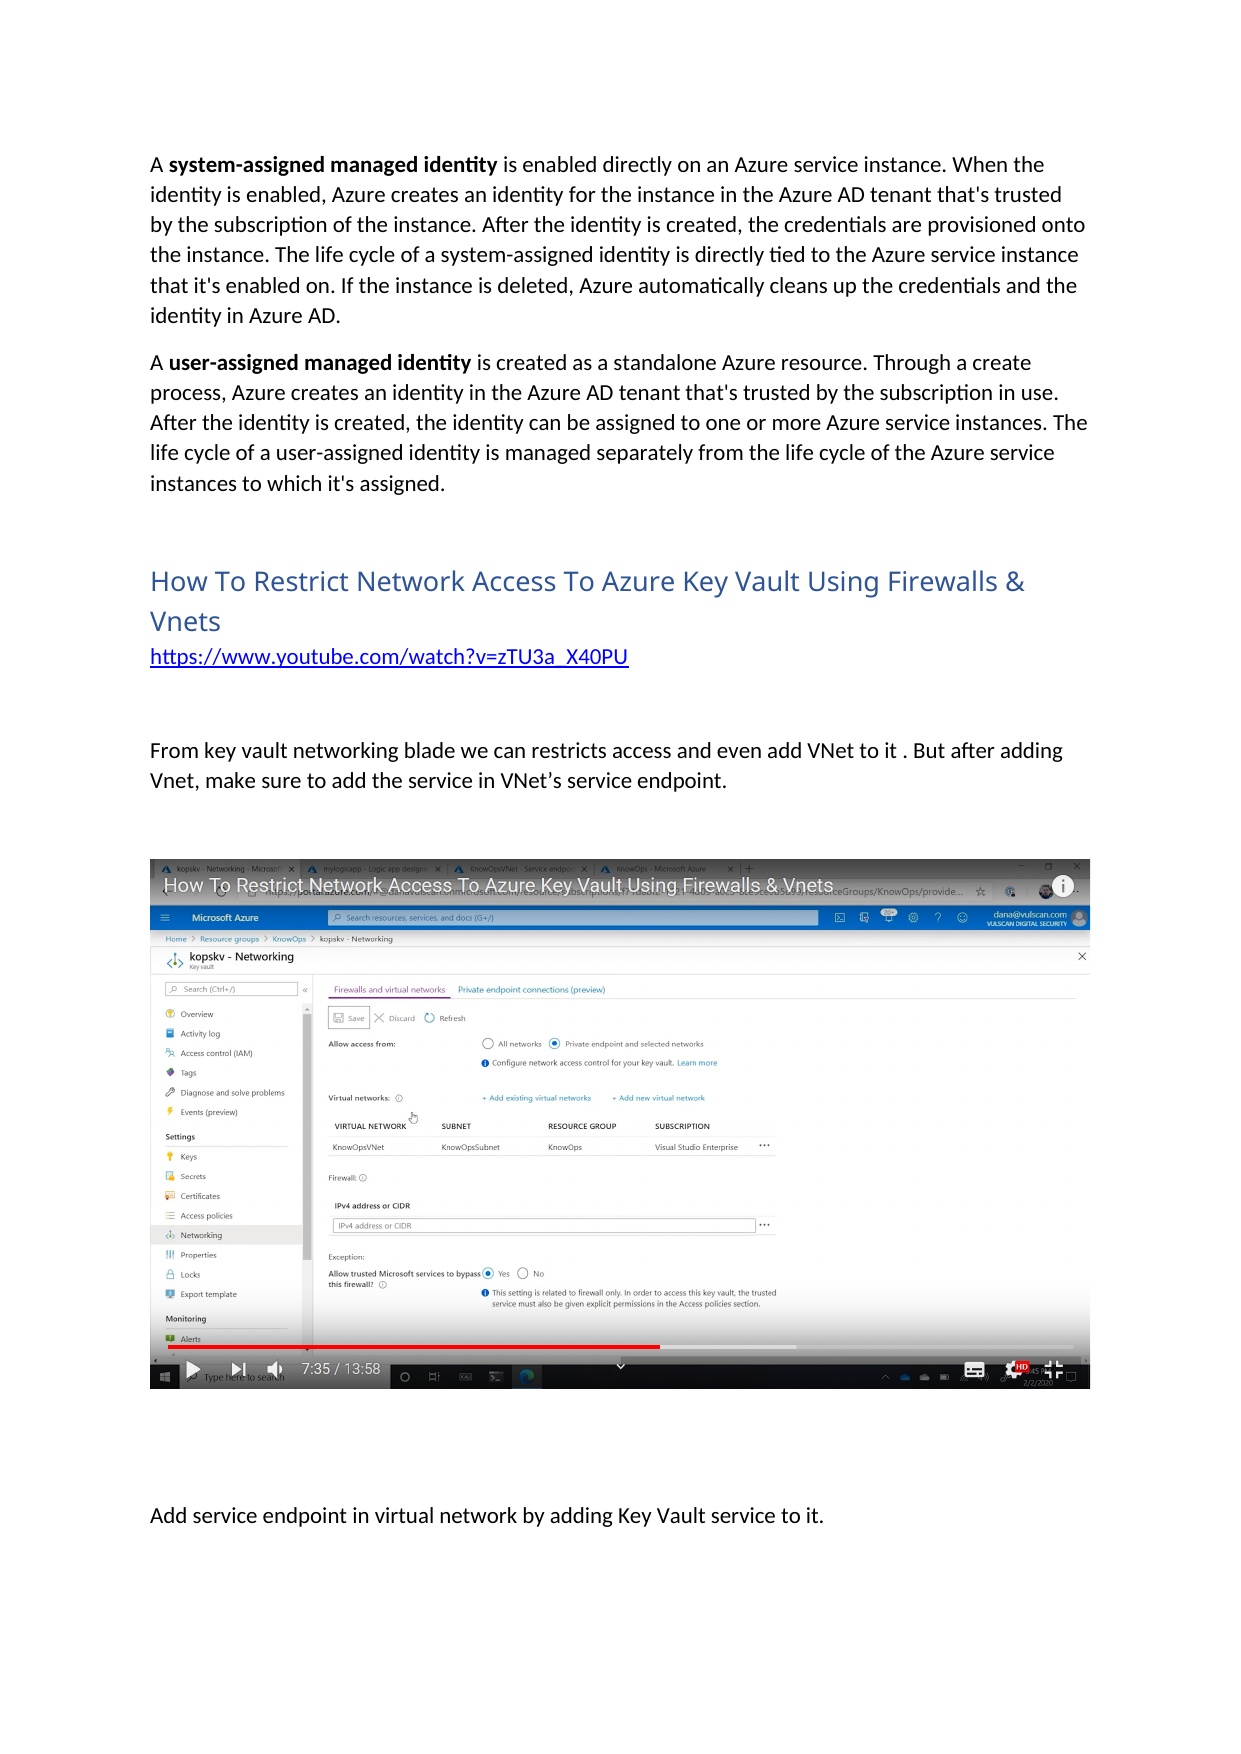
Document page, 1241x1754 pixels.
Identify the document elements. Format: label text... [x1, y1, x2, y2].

text A system-assigned managed identity is enabled directly on an Azure service instance. When the identity is enabled, Azure creates an identity for the instance in the Azure AD tenant that's trusted by the subscription of the instance. After the identity is created, the credentials are provisioned onto the instance. The life cycle of a system-assigned identity is directly tied to the Azure service instance that it's enabled on. If the instance is deleted, Azure automatically cleans up the credentials and the identity in Azure AD. [150, 150, 1090, 329]
text https://www.youtube.com/watch?v=zTU3a_X40PU [150, 642, 1090, 670]
subtitle How To Restrict Network Access To Azure Key Vault Using Firewalls & Vnets [150, 562, 1090, 639]
text A user-assigned managed identity is created as a standalone Azure resource. Through a create process, Azure creates an identity in the Azure AD tenant that's trusted by the subscription in use. After the identity is created, the identity can be assigned to one or more Azure service instances. The life cycle of a user-assigned identity is managed separately from the life cycle of the Azure service instances to which it's assigned. [150, 348, 1090, 497]
picture [150, 859, 1091, 1389]
text From key vault networking blade we can restricts access and even add VNet to it . But after adding Vnet, make sure to add the service in VNet’s service endpoint. [150, 736, 1090, 794]
text Add service endpoint in virtual network by adding Key Vault service to it. [150, 1501, 1090, 1529]
